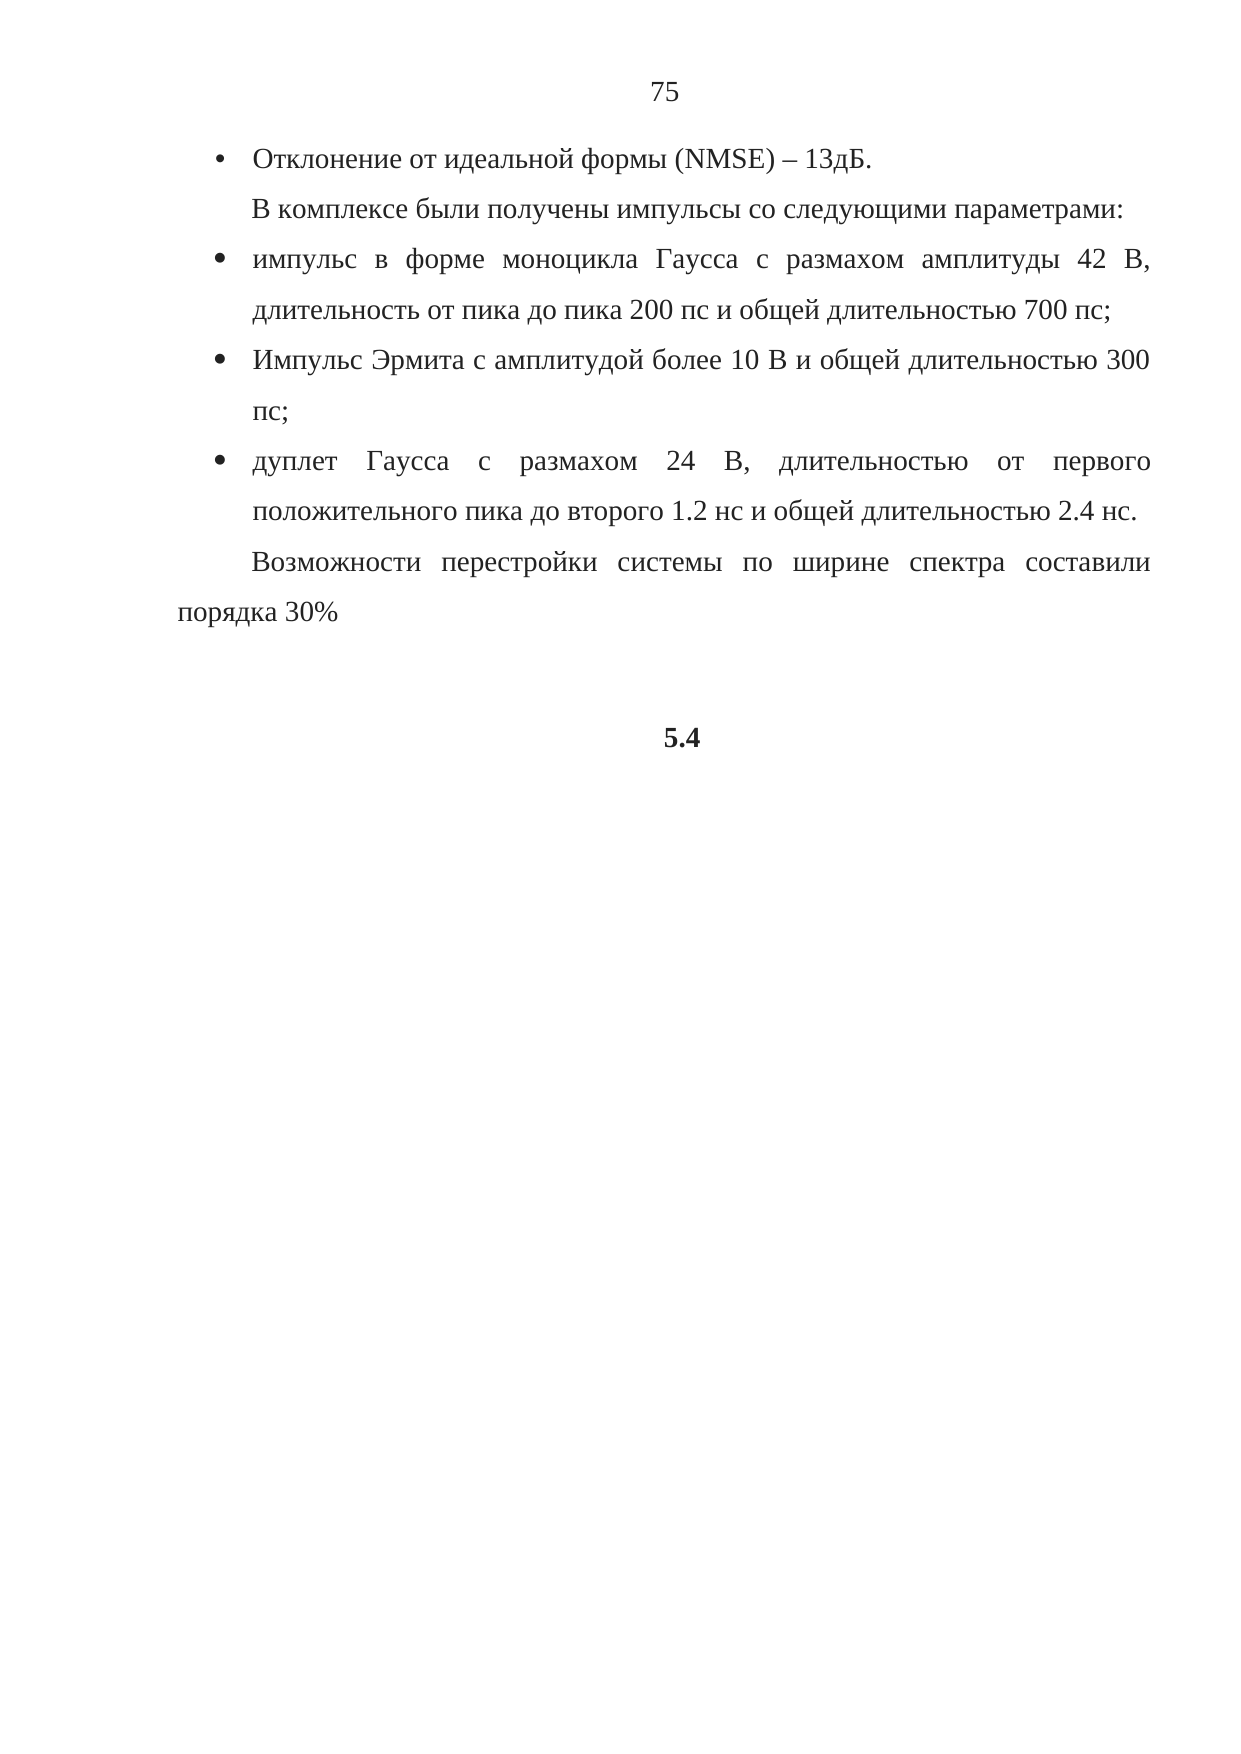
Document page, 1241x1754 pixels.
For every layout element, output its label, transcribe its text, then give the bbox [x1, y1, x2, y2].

list импульс в форме моноцикла Гаусса с размахом амплитуды 42 В, длительность от пика до пика 200 пс и общей длительностью 700 пс; [215, 242, 1152, 326]
text Возможности перестройки системы по ширине спектра составили порядка 30% [177, 544, 1152, 628]
text В комплексе были получены импульсы со следующими параметрами: [177, 191, 1152, 225]
list дуплет Гаусса с размахом 24 В, длительностью от первого положительного пика до второго 1.2 нс и общей длительностью 2.4 нс. [215, 443, 1152, 527]
list Импульс Эрмита с амплитудой более 10 В и общей длительностью 300 пс; [215, 342, 1152, 426]
list Отклонение от идеальной формы (NMSE) – 13дБ. [215, 141, 1152, 174]
